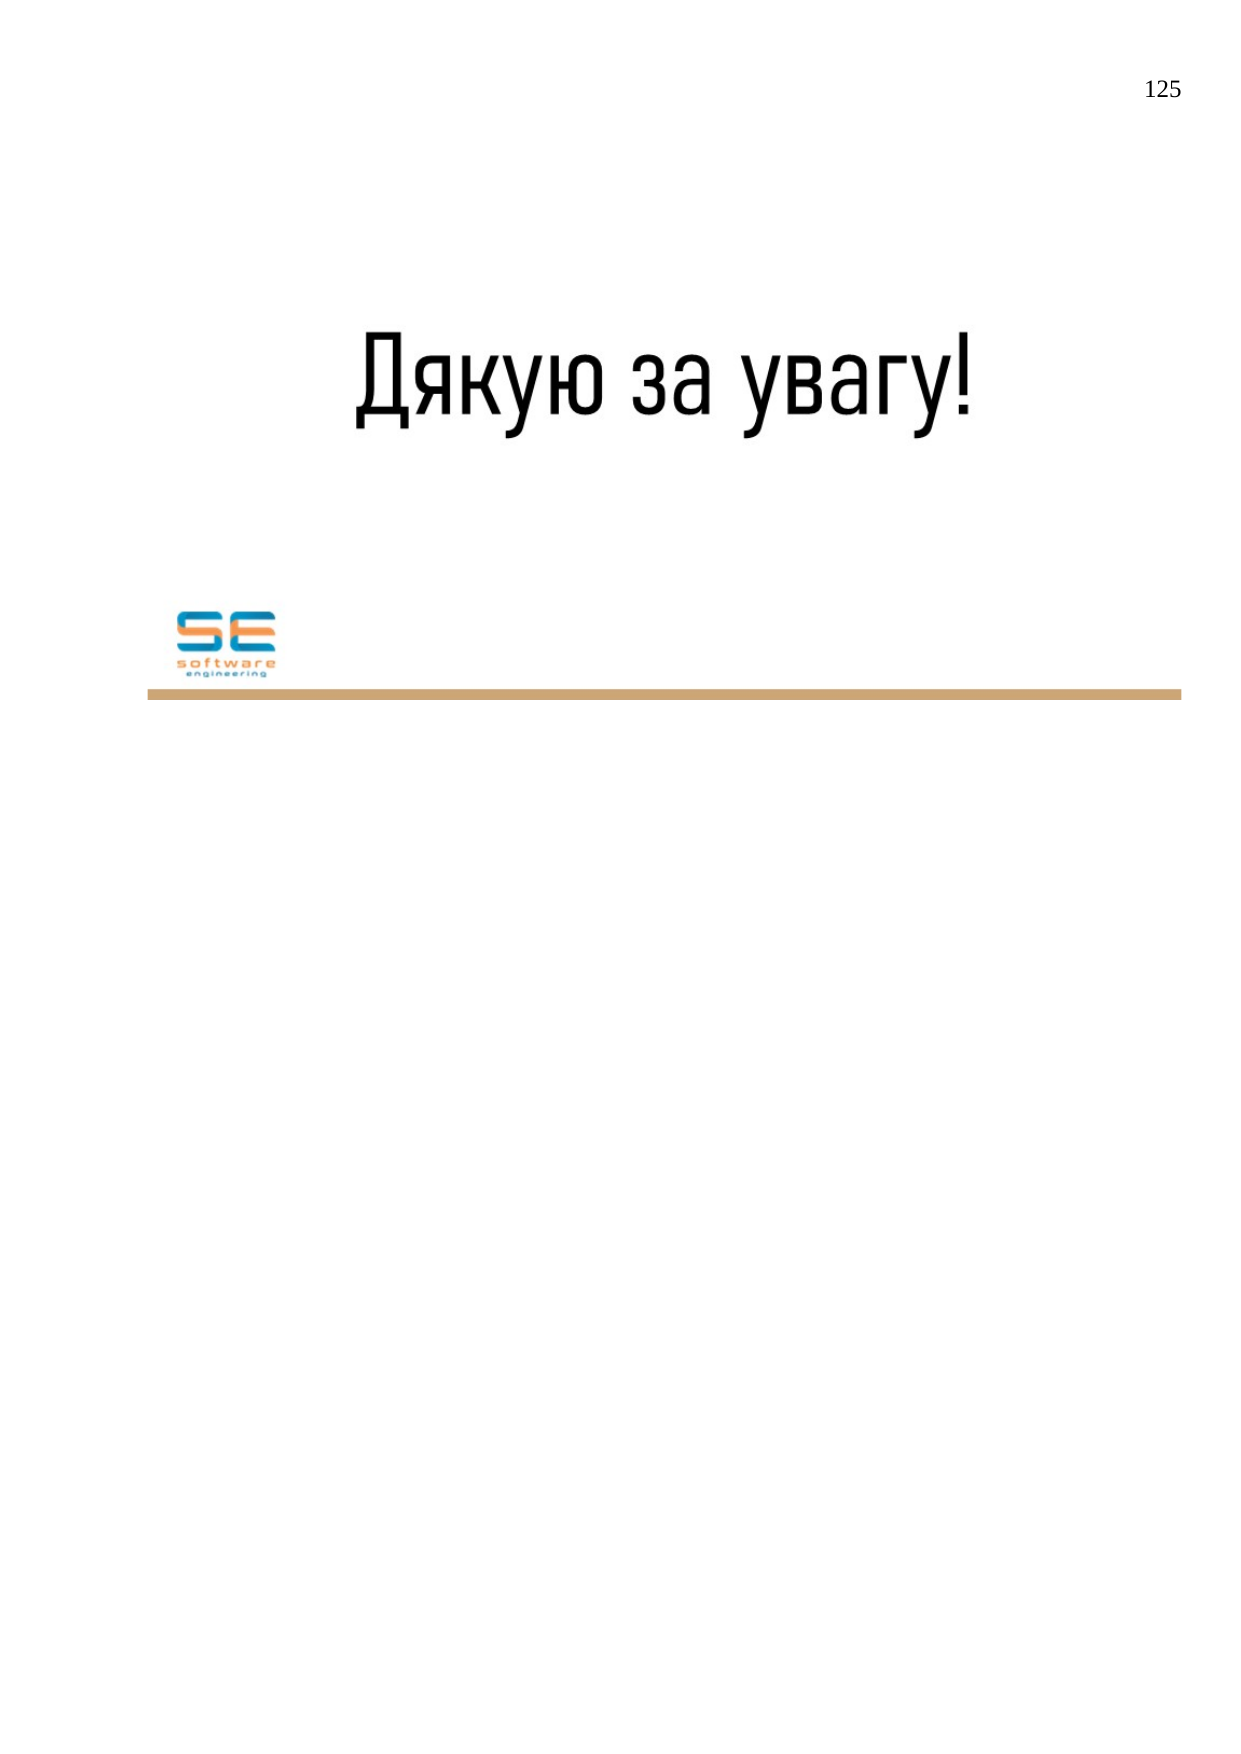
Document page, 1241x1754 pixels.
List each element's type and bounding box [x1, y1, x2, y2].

picture [147, 118, 1182, 700]
